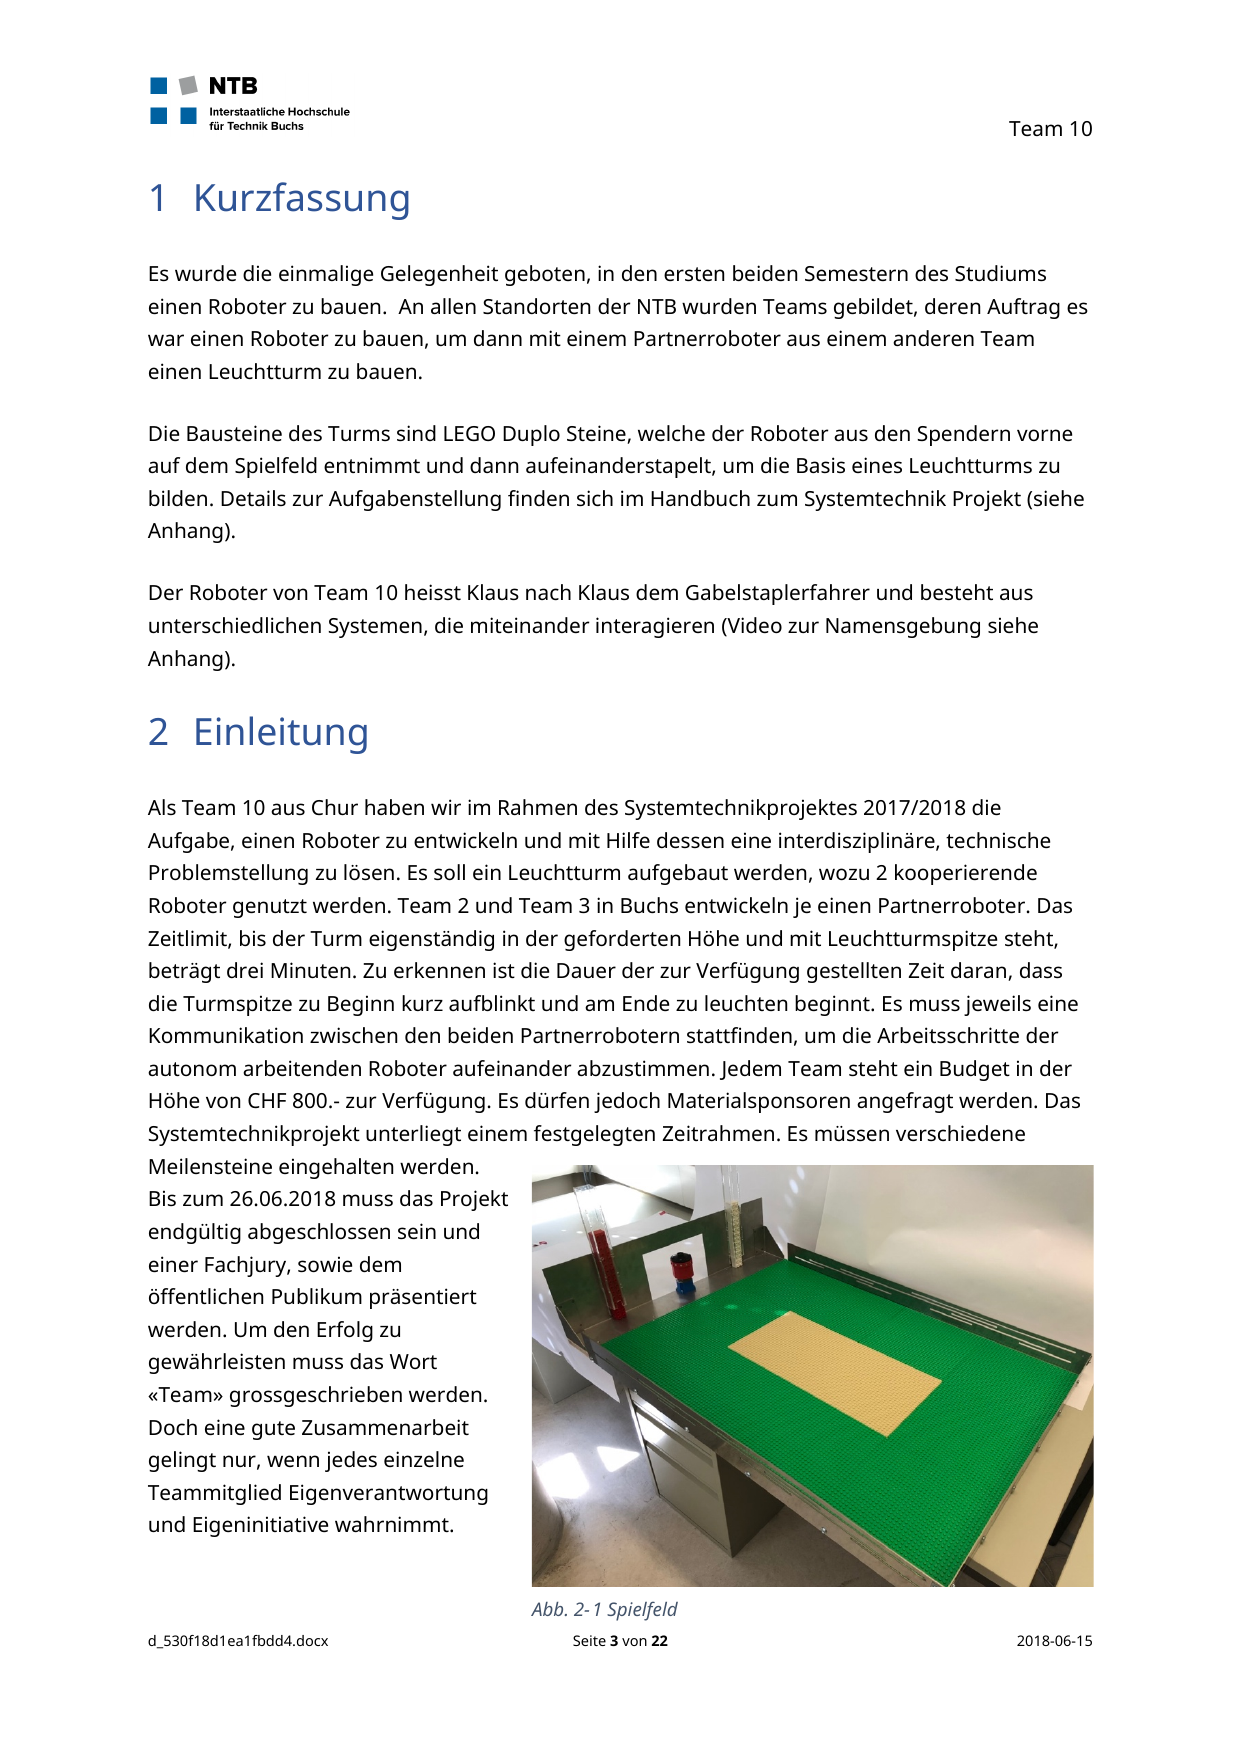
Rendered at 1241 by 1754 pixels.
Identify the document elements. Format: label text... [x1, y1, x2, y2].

subtitle Kurzfassung [148, 171, 1093, 222]
picture [147, 73, 355, 137]
subtitle Einleitung [148, 705, 1093, 756]
picture [531, 1165, 1094, 1587]
text Der Roboter von Team 10 heisst Klaus nach Klaus dem Gabelstaplerfahrer und besteht aus unterschiedlichen Systemen, die miteinander interagieren (Video zur Namensgebung siehe Anhang). [148, 578, 1093, 672]
text Es wurde die einmalige Gelegenheit geboten, in den ersten beiden Semestern des Studiums einen Roboter zu bauen. An allen Standorten der NTB wurden Teams gebildet, deren Auftrag es war einen Roboter zu bauen, um dann mit einem Partnerroboter aus einem anderen Team einen Leuchtturm zu bauen. [148, 259, 1093, 386]
text Die Bausteine des Turms sind LEGO Duplo Steine, welche der Roboter aus den Spendern vorne auf dem Spielfeld entnimmt und dann aufeinanderstapelt, um die Basis eines Leuchtturms zu bilden. Details zur Aufgabenstellung finden sich im Handbuch zum Systemtechnik Projekt (siehe Anhang). [148, 419, 1093, 545]
